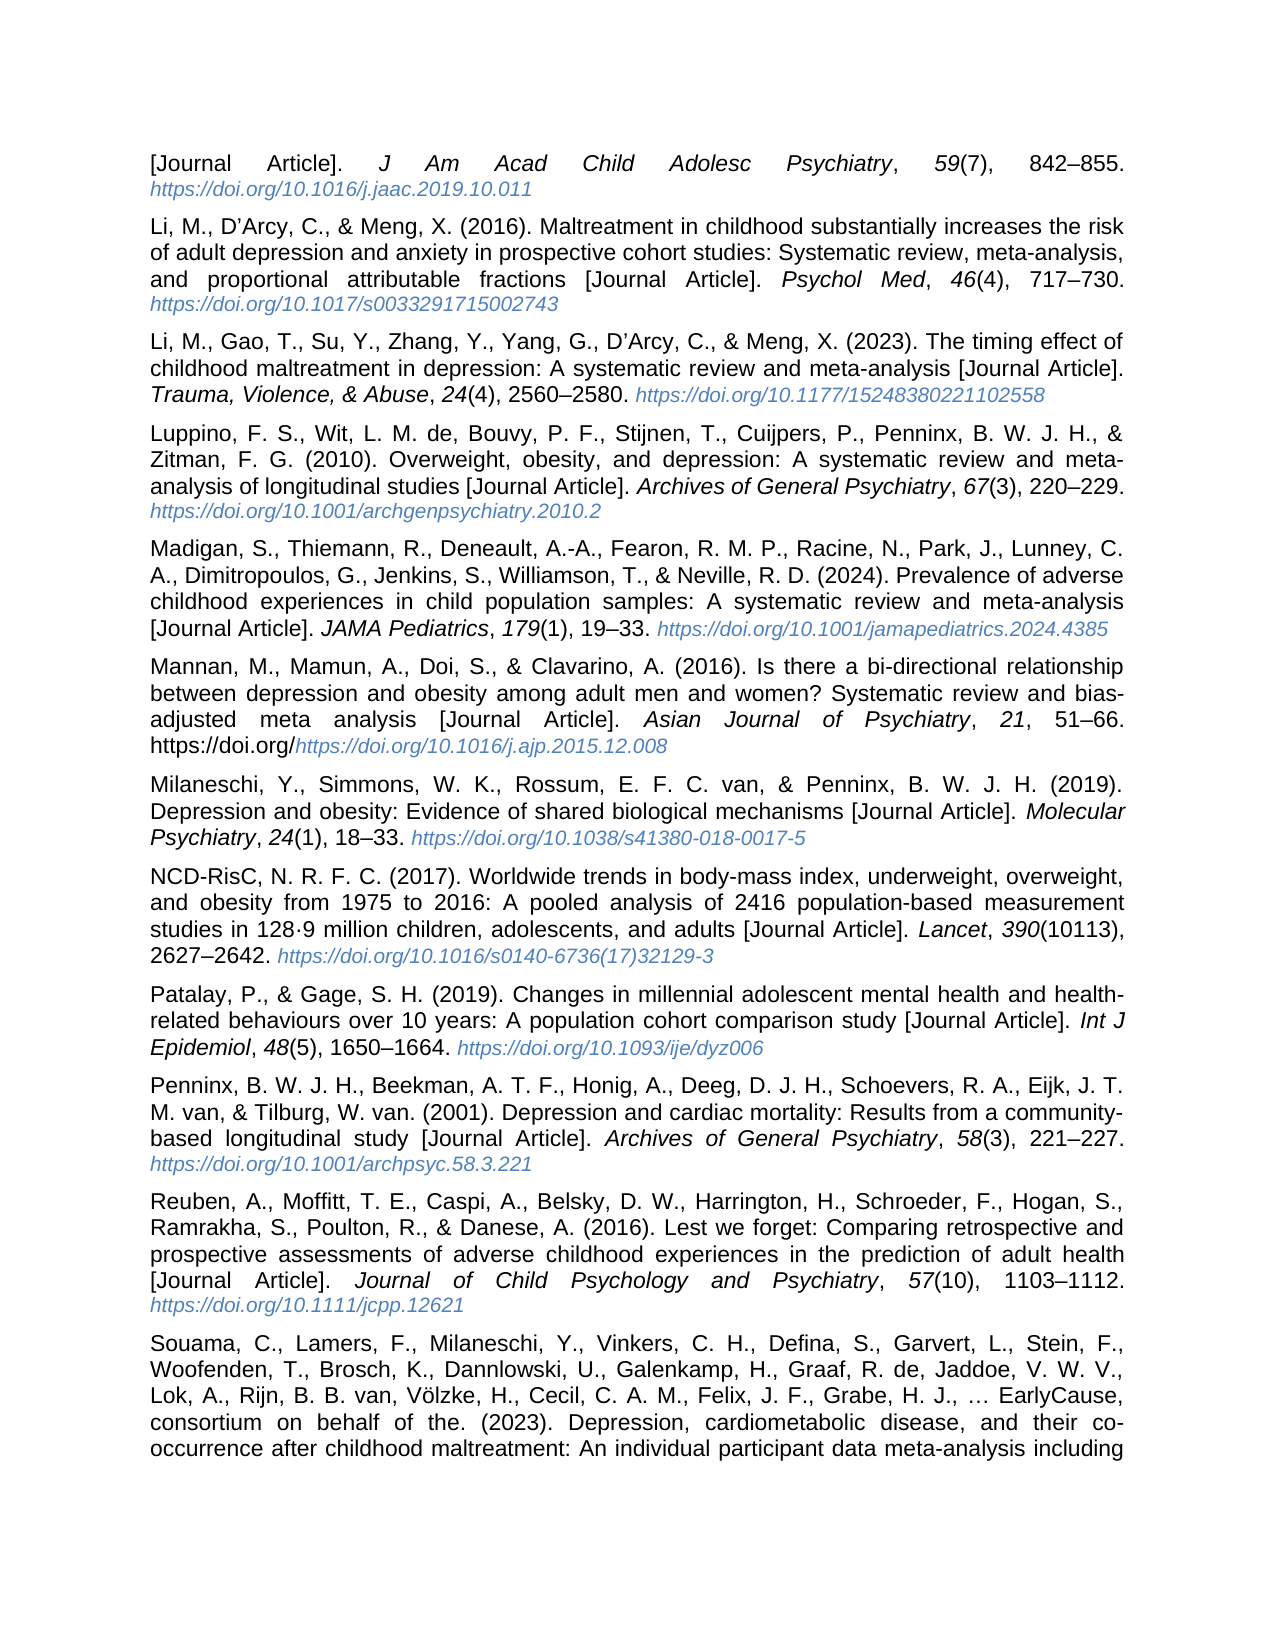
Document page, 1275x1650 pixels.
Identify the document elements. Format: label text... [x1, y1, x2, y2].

text Luppino, F. S., Wit, L. M. de, Bouvy, P. F., Stijnen, T., Cuijpers, P., Penninx, B. W. J. H., & Zitman, F. G. (2010). Overweight, obesity, and depression: A systematic review and meta-analysis of longitudinal studies [Journal Article]. Archives of General Psychiatry, 67(3), 220–229. https://doi.org/10.1001/archgenpsychiatry.2010.2 [150, 420, 1125, 523]
text Milaneschi, Y., Simmons, W. K., Rossum, E. F. C. van, & Penninx, B. W. J. H. (2019). Depression and obesity: Evidence of shared biological mechanisms [Journal Article]. Molecular Psychiatry, 24(1), 18–33. https://doi.org/10.1038/s41380-018-0017-5 [150, 771, 1125, 850]
text Mannan, M., Mamun, A., Doi, S., & Clavarino, A. (2016). Is there a bi-directional relationship between depression and obesity among adult men and women? Systematic review and bias-adjusted meta analysis [Journal Article]. Asian Journal of Psychiatry, 21, 51–66. https://doi.org/https://doi.org/10.1016/j.ajp.2015.12.008 [150, 653, 1125, 759]
text Li, M., D’Arcy, C., & Meng, X. (2016). Maltreatment in childhood substantially increases the risk of adult depression and anxiety in prospective cohort studies: Systematic review, meta-analysis, and proportional attributable fractions [Journal Article]. Psychol Med, 46(4), 717–730. https://doi.org/10.1017/s0033291715002743 [150, 213, 1125, 316]
text Li, M., Gao, T., Su, Y., Zhang, Y., Yang, G., D’Arcy, C., & Meng, X. (2023). The timing effect of childhood maltreatment in depression: A systematic review and meta-analysis [Journal Article]. Trauma, Violence, & Abuse, 24(4), 2560–2580. https://doi.org/10.1177/15248380221102558 [150, 328, 1125, 407]
text Penninx, B. W. J. H., Beekman, A. T. F., Honig, A., Deeg, D. J. H., Schoevers, R. A., Eijk, J. T. M. van, & Tilburg, W. van. (2001). Depression and cardiac mortality: Results from a community-based longitudinal study [Journal Article]. Archives of General Psychiatry, 58(3), 221–227. https://doi.org/10.1001/archpsyc.58.3.221 [150, 1072, 1125, 1175]
text Reuben, A., Moffitt, T. E., Caspi, A., Belsky, D. W., Harrington, H., Schroeder, F., Hogan, S., Ramrakha, S., Poulton, R., & Danese, A. (2016). Lest we forget: Comparing retrospective and prospective assessments of adverse childhood experiences in the prediction of adult health [Journal Article]. Journal of Child Psychology and Psychiatry, 57(10), 1103–1112. https://doi.org/10.1111/jcpp.12621 [150, 1188, 1125, 1317]
text NCD-RisC, N. R. F. C. (2017). Worldwide trends in body-mass index, underweight, overweight, and obesity from 1975 to 2016: A pooled analysis of 2416 population-based measurement studies in 128·9 million children, adolescents, and adults [Journal Article]. Lancet, 390(10113), 2627–2642. https://doi.org/10.1016/s0140-6736(17)32129-3 [150, 863, 1125, 968]
text Madigan, S., Thiemann, R., Deneault, A.-A., Fearon, R. M. P., Racine, N., Park, J., Lunney, C. A., Dimitropoulos, G., Jenkins, S., Williamson, T., & Neville, R. D. (2024). Prevalence of adverse childhood experiences in child population samples: A systematic review and meta-analysis [Journal Article]. JAMA Pediatrics, 179(1), 19–33. https://doi.org/10.1001/jamapediatrics.2024.4385 [150, 535, 1125, 641]
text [150, 1330, 1125, 1461]
text Patalay, P., & Gage, S. H. (2019). Changes in millennial adolescent mental health and health-related behaviours over 10 years: A population cohort comparison study [Journal Article]. Int J Epidemiol, 48(5), 1650–1664. https://doi.org/10.1093/ije/dyz006 [150, 981, 1125, 1060]
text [150, 150, 1125, 200]
